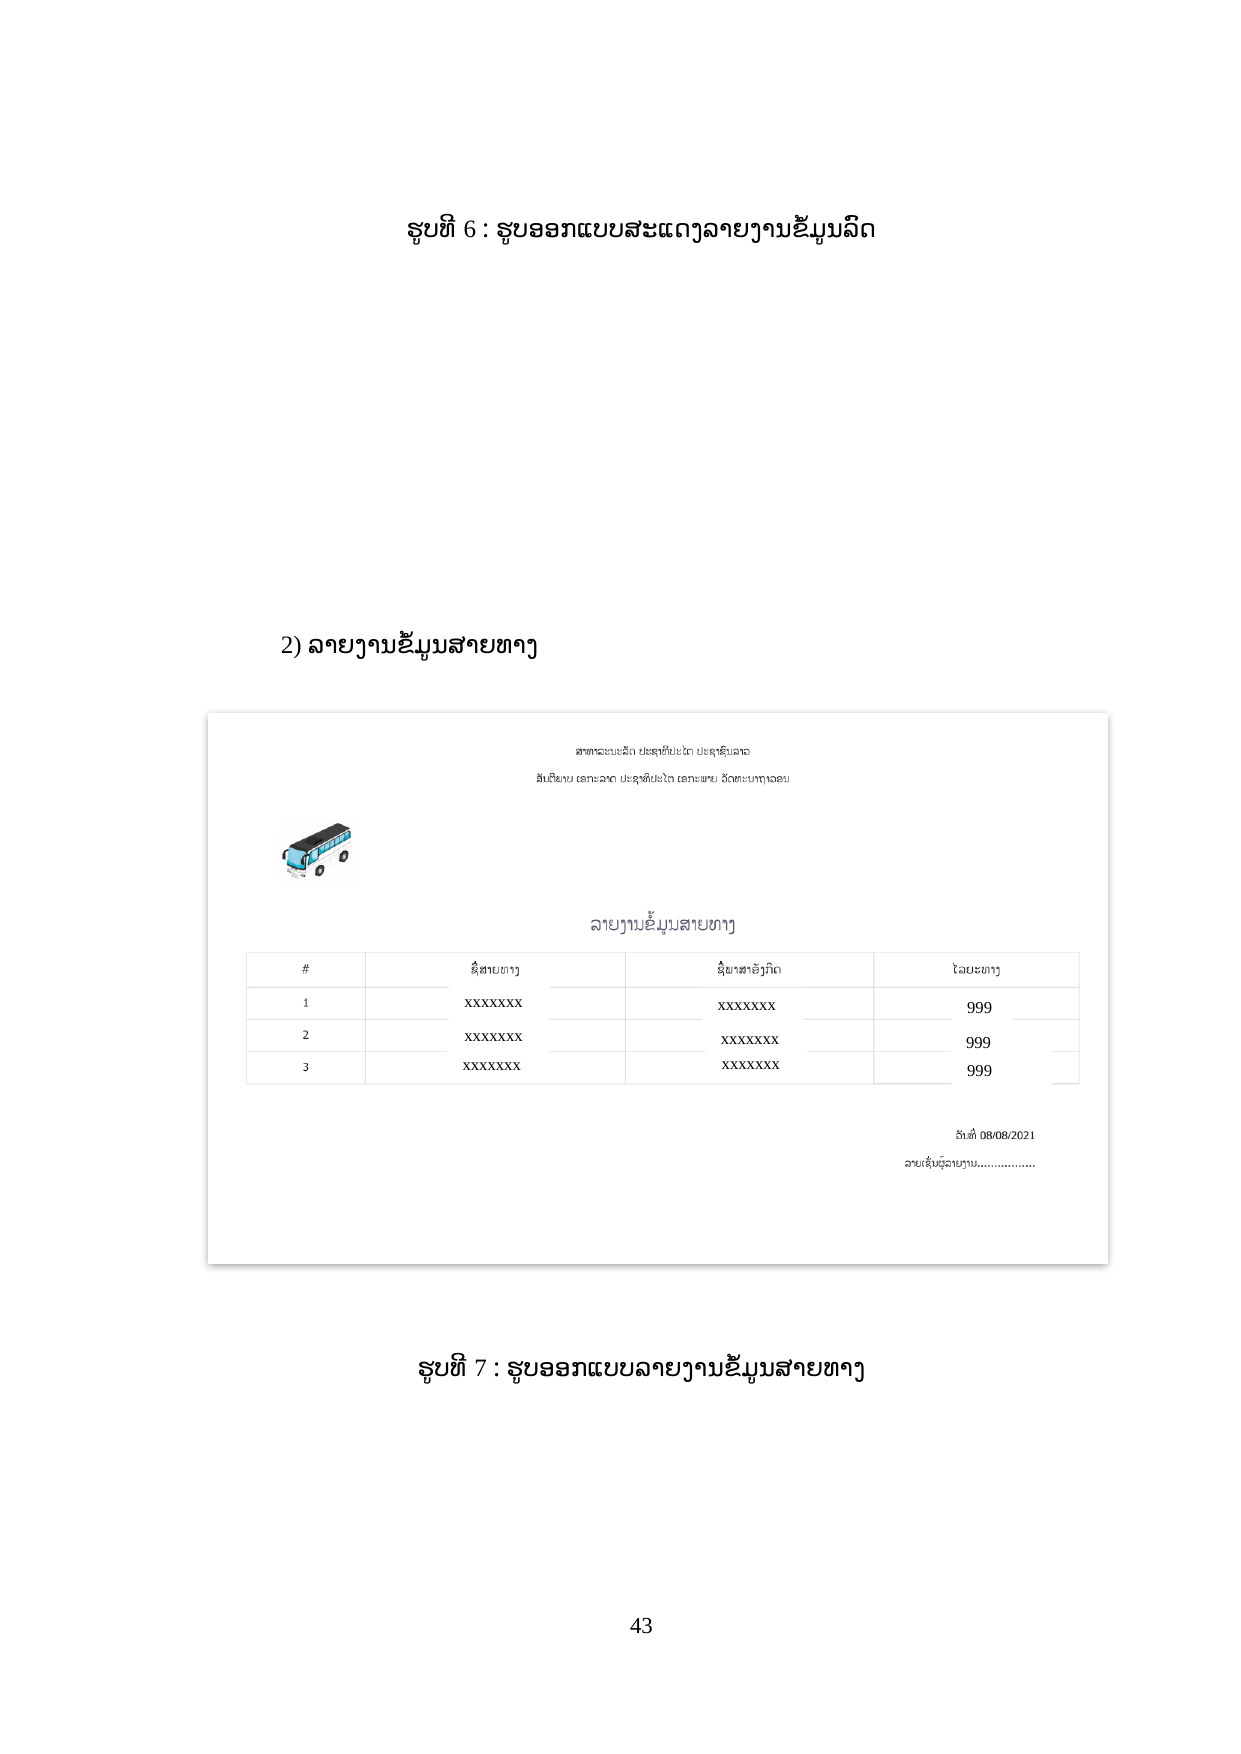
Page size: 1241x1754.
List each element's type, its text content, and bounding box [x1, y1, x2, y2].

subtitle 2) ລາຍງານຂໍ້ມູນສາຍທາງ [281, 630, 1090, 660]
picture [223, 728, 1093, 1250]
text ຮູບທີ 6 : ຮູບອອກແບບສະແດງລາຍງານຂໍ້ມູນລົດ [192, 211, 1090, 244]
text ຮູບທີ 7 : ຮູບອອກແບບລາຍງານຂໍ້ມູນສາຍທາງ [192, 1350, 1090, 1384]
